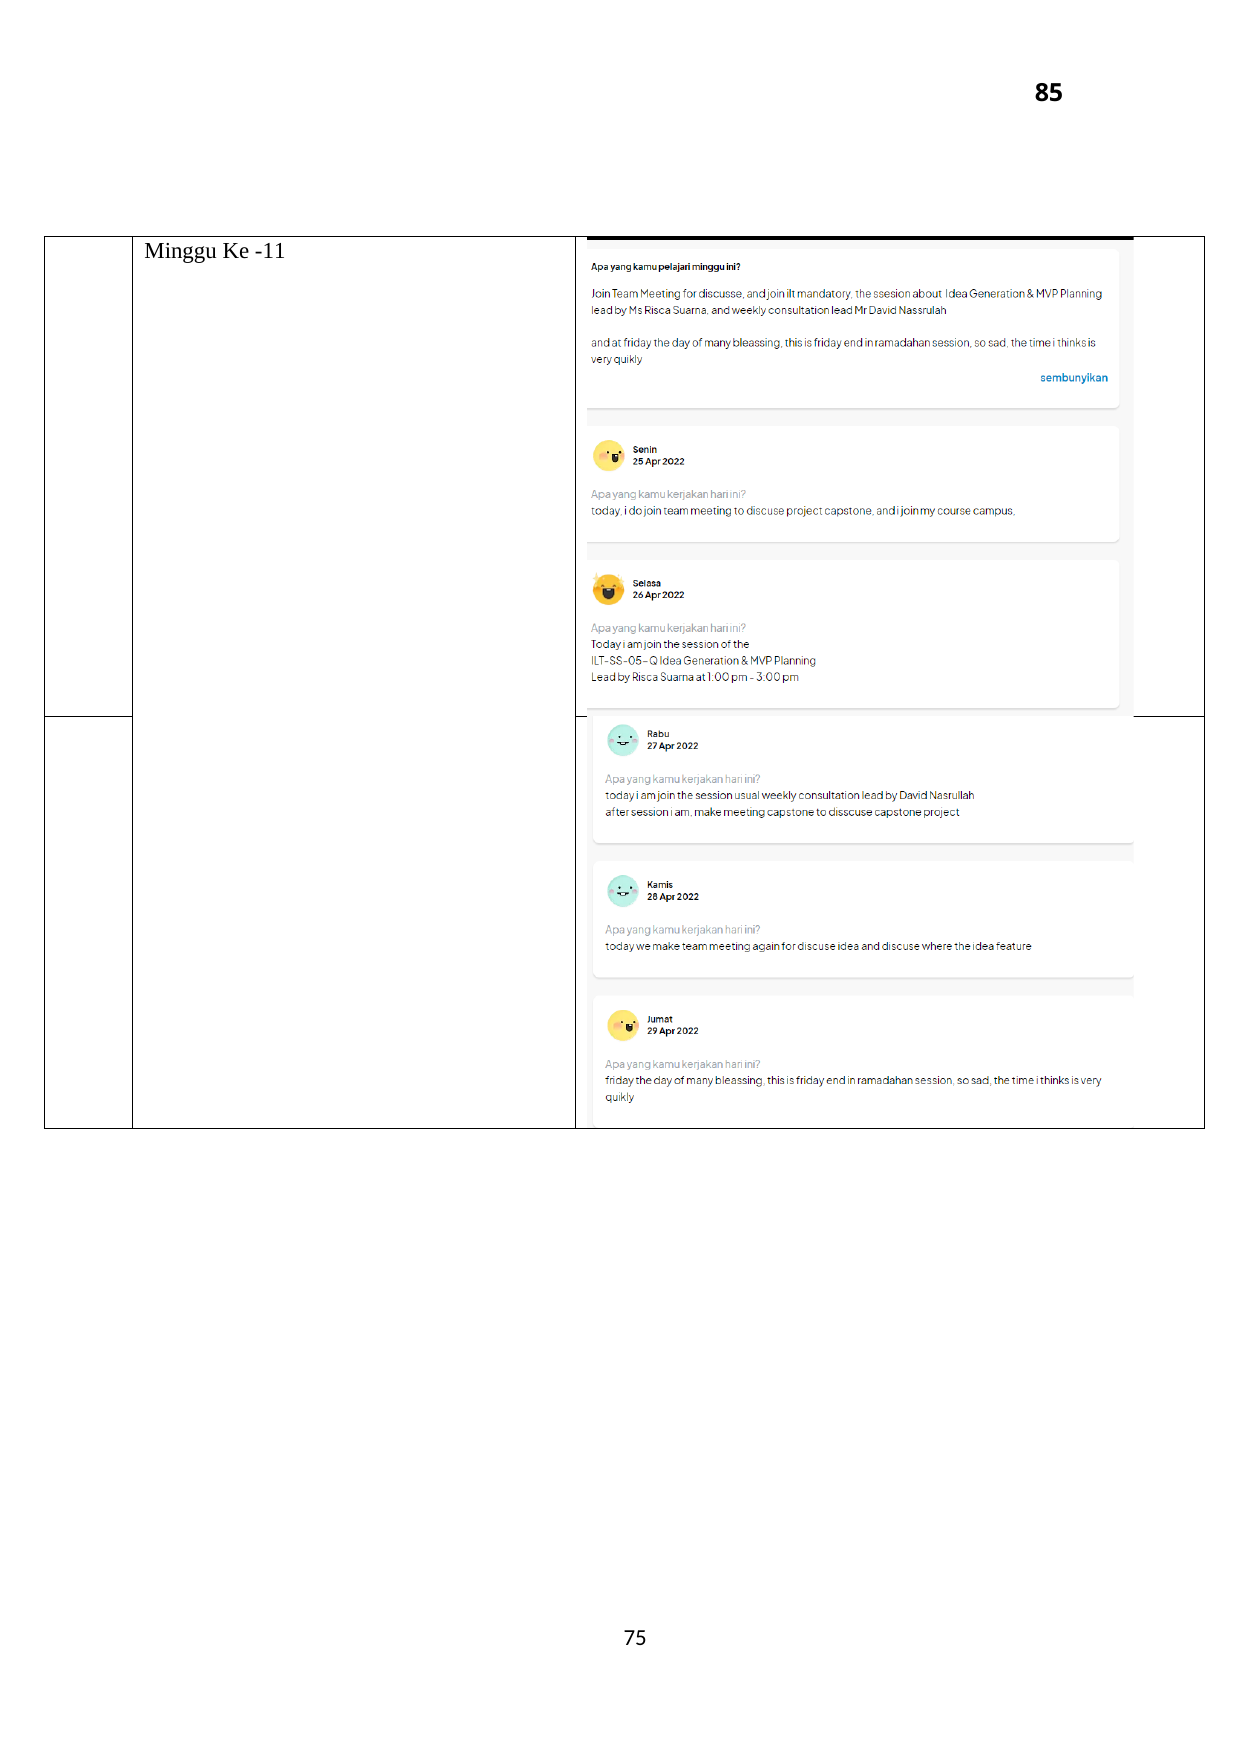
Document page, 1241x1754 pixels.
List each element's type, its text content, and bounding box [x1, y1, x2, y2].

table_cell [45, 717, 132, 1127]
table_cell [1134, 237, 1204, 716]
table_cell [45, 237, 132, 716]
table_cell Minggu Ke -11 [133, 237, 575, 716]
table_cell [576, 717, 587, 1127]
table_cell [133, 716, 575, 1127]
table_cell [576, 237, 587, 716]
picture [587, 237, 1134, 1128]
table_cell [1134, 717, 1204, 1127]
